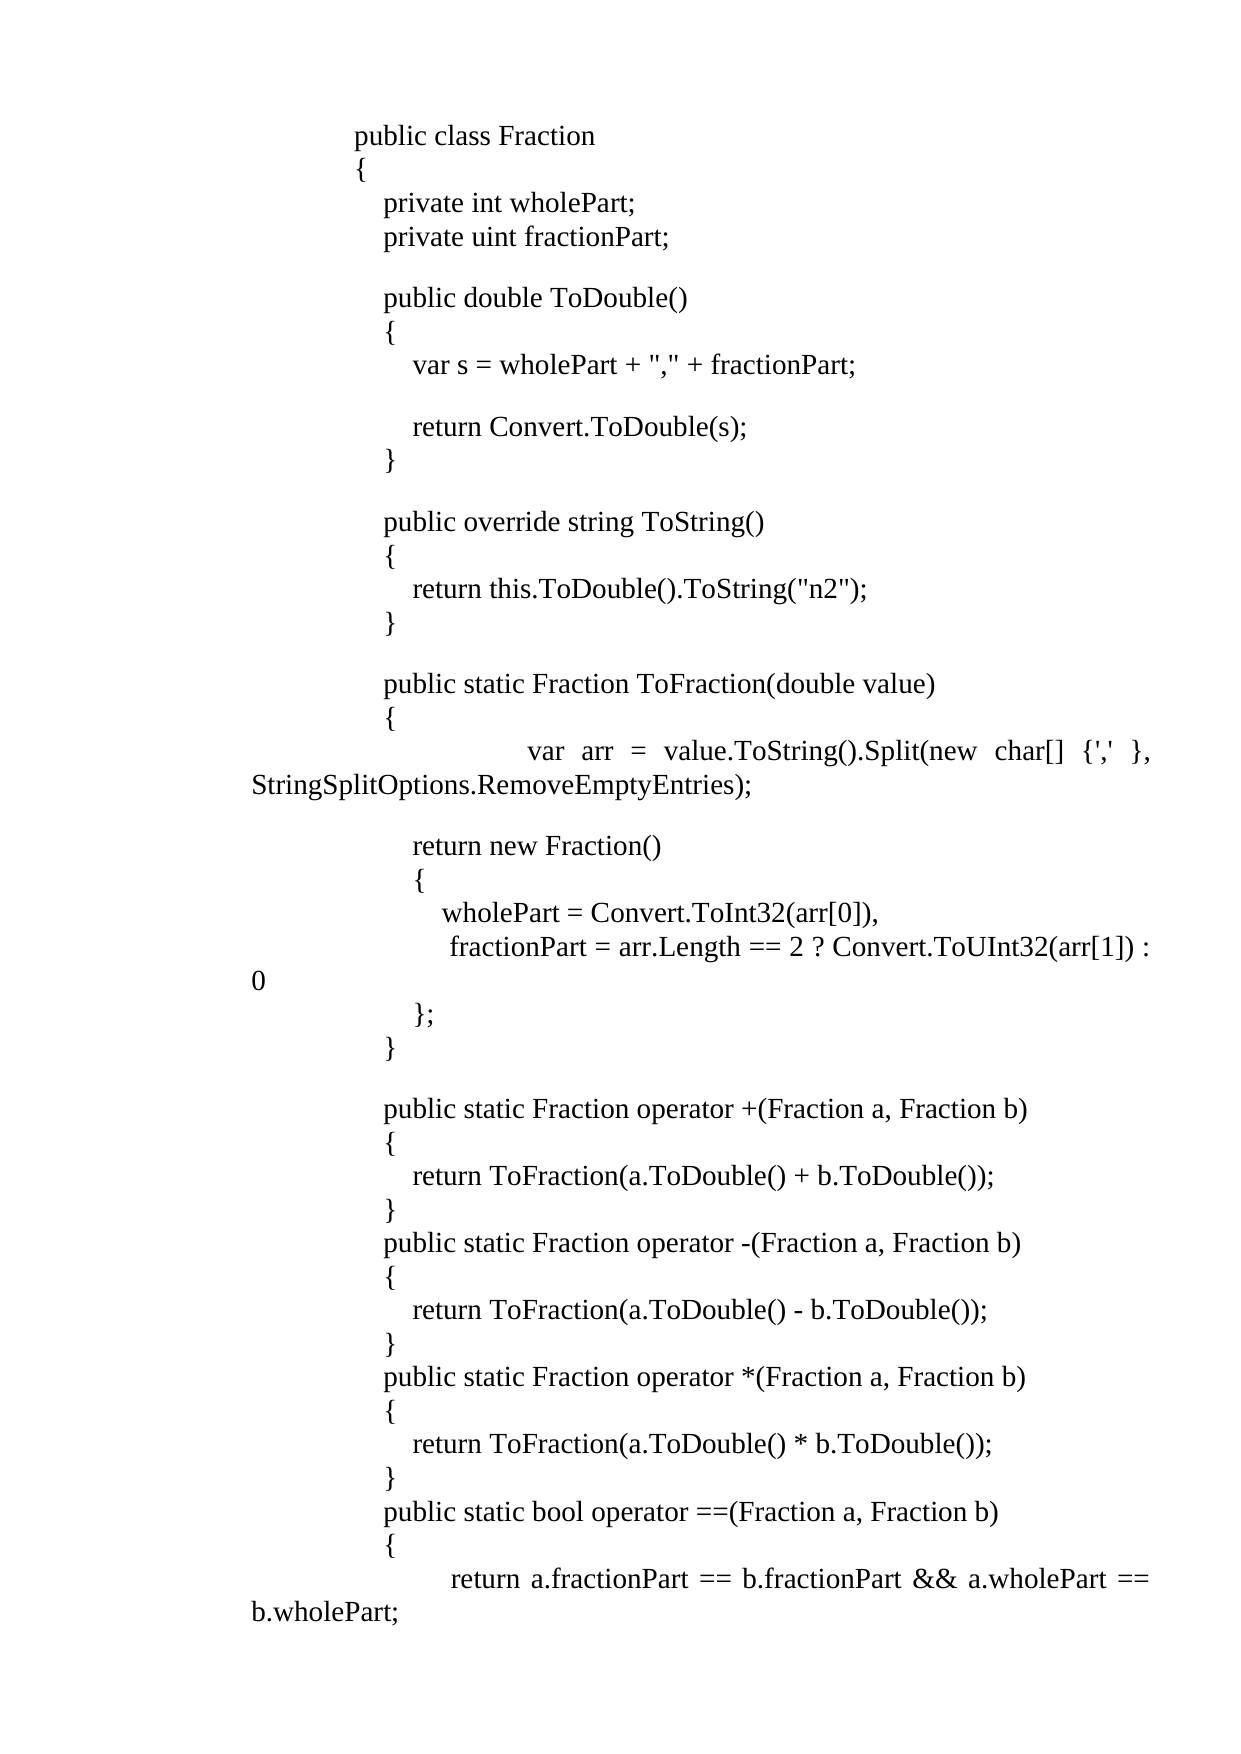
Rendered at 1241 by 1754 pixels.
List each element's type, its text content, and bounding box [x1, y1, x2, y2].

text return ToFraction(a.ToDouble() - b.ToDouble()); [251, 1292, 1152, 1326]
text fractionPart = arr.Length == 2 ? Convert.ToUInt32(arr[1]) : 0 [251, 929, 1152, 996]
text } [251, 442, 1152, 476]
text { [251, 700, 1152, 733]
text { [251, 1527, 1152, 1561]
text var arr = value.ToString().Split(new char[] {',' }, StringSplitOptions.RemoveEmptyEntries); [251, 733, 1152, 800]
text return a.fractionPart == b.fractionPart && a.wholePart == b.wholePart; [251, 1561, 1152, 1628]
text { [251, 1259, 1152, 1292]
text } [251, 605, 1152, 638]
text private uint fractionPart; [251, 219, 1152, 252]
text return this.ToDouble().ToString("n2"); [251, 571, 1152, 605]
text wholePart = Convert.ToInt32(arr[0]), [251, 896, 1152, 929]
text return Convert.ToDouble(s); [251, 409, 1152, 442]
text return ToFraction(a.ToDouble() + b.ToDouble()); [251, 1158, 1152, 1192]
text public static Fraction operator +(Fraction a, Fraction b) [251, 1091, 1152, 1125]
text return new Fraction() [251, 828, 1152, 862]
text public static bool operator ==(Fraction a, Fraction b) [251, 1494, 1152, 1527]
text { [251, 1125, 1152, 1158]
text { [251, 152, 1152, 185]
text { [251, 314, 1152, 347]
text var s = wholePart + "," + fractionPart; [251, 347, 1152, 381]
text public class Fraction [251, 118, 1152, 152]
text } [251, 1460, 1152, 1494]
text }; [251, 996, 1152, 1030]
text public static Fraction ToFraction(double value) [251, 666, 1152, 700]
text { [251, 862, 1152, 896]
text } [251, 1030, 1152, 1063]
text public static Fraction operator -(Fraction a, Fraction b) [251, 1225, 1152, 1259]
text public static Fraction operator *(Fraction a, Fraction b) [251, 1359, 1152, 1393]
text } [251, 1326, 1152, 1359]
text private int wholePart; [251, 185, 1152, 219]
text return ToFraction(a.ToDouble() * b.ToDouble()); [251, 1427, 1152, 1460]
text public override string ToString() [251, 504, 1152, 538]
text public double ToDouble() [251, 280, 1152, 314]
text { [251, 538, 1152, 571]
text { [251, 1393, 1152, 1427]
text } [251, 1192, 1152, 1225]
